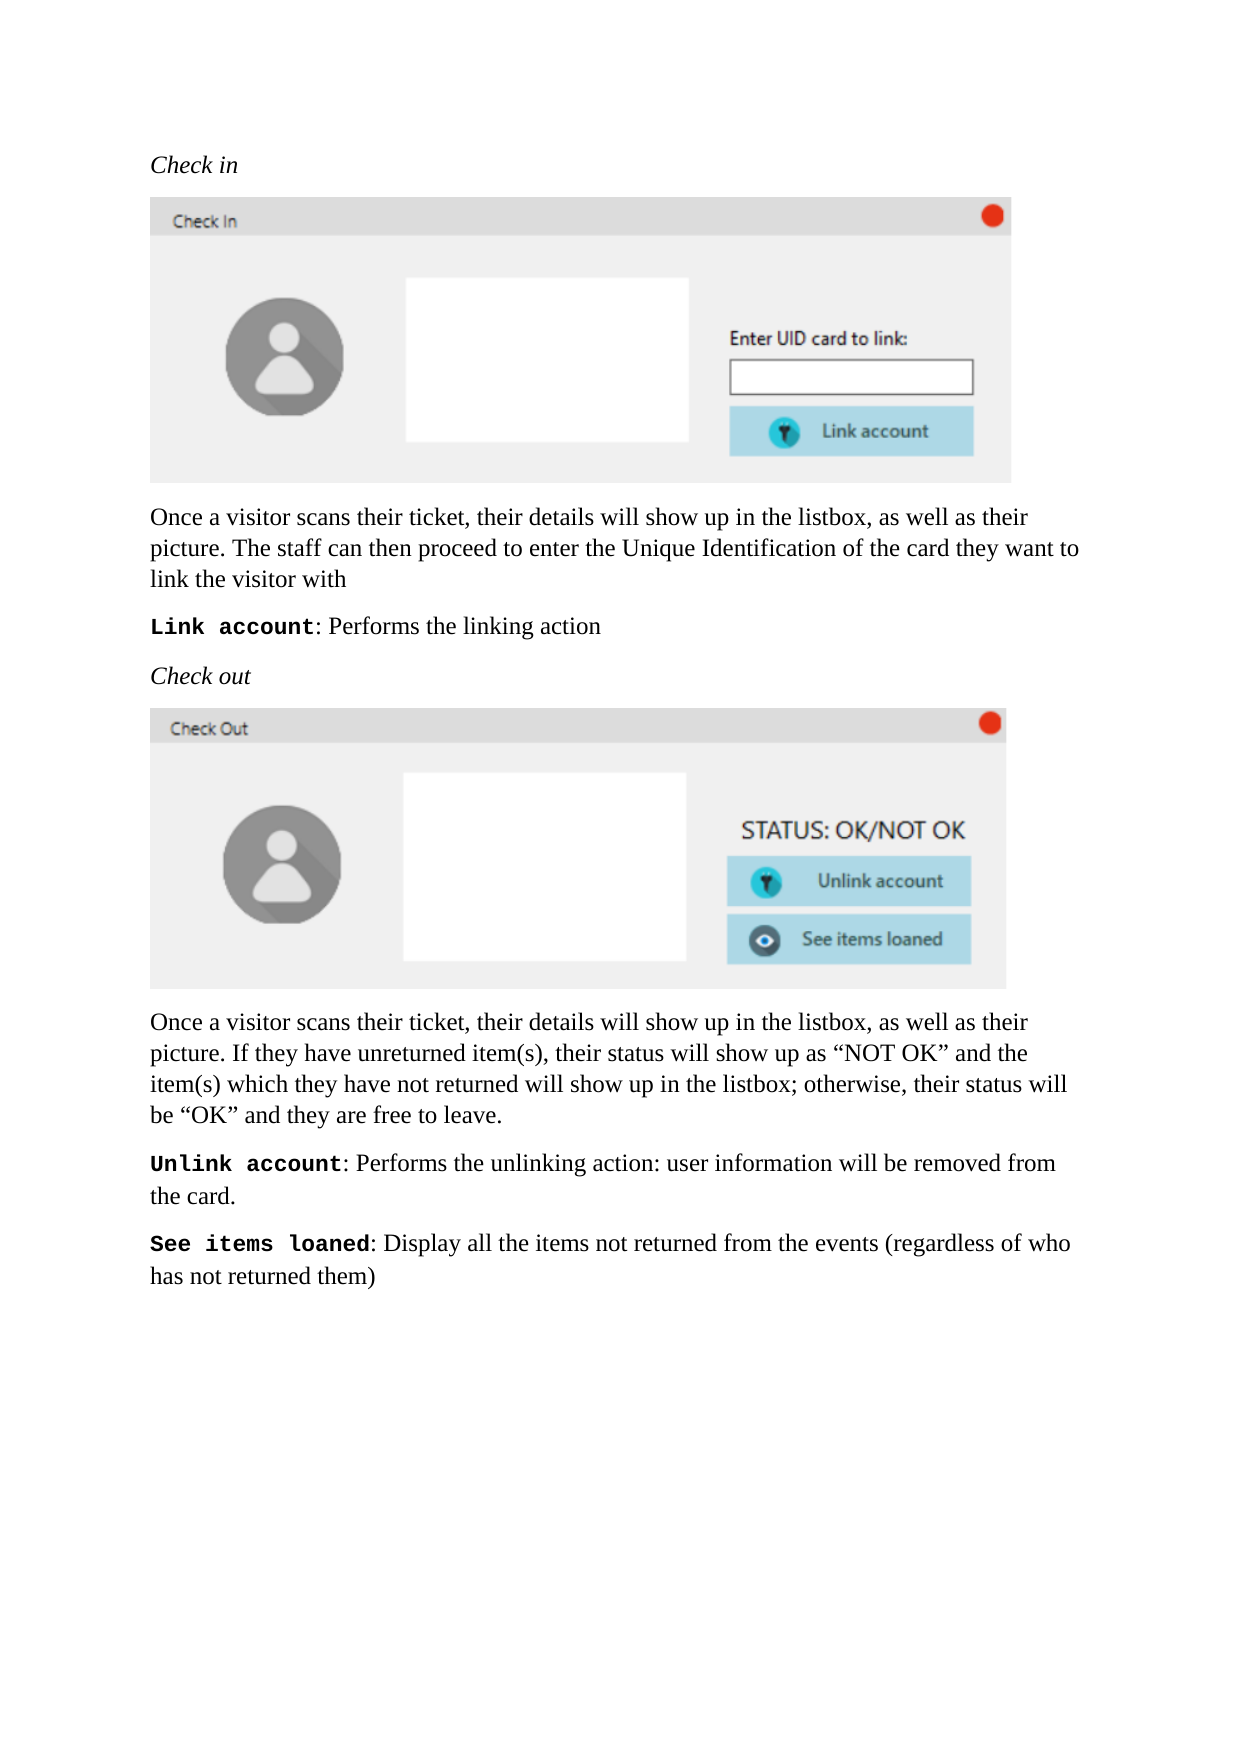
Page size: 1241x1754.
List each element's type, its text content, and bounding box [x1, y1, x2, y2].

text Unlink account: Performs the unlinking action: user information will be removed from the card. [150, 1148, 1090, 1209]
text Once a visitor scans their ticket, their details will show up in the listbox, as well as their picture. The staff can then proceed to enter the Unique Identification of the card they want to link the visitor with [150, 502, 1090, 592]
text Check out [150, 661, 1090, 689]
text Link account: Performs the linking action [150, 611, 1090, 642]
picture [150, 708, 1007, 989]
text See items loaned: Display all the items not returned from the events (regardless of who has not returned them) [150, 1228, 1090, 1290]
text Check in [150, 150, 1090, 179]
picture [150, 197, 1012, 483]
text Once a visitor scans their ticket, their details will show up in the listbox, as well as their picture. If they have unreturned item(s), their status will show up as “NOT OK” and the item(s) which they have not returned will show up in the listbox; otherwise, their status will be “OK” and they are free to leave. [150, 1007, 1090, 1129]
